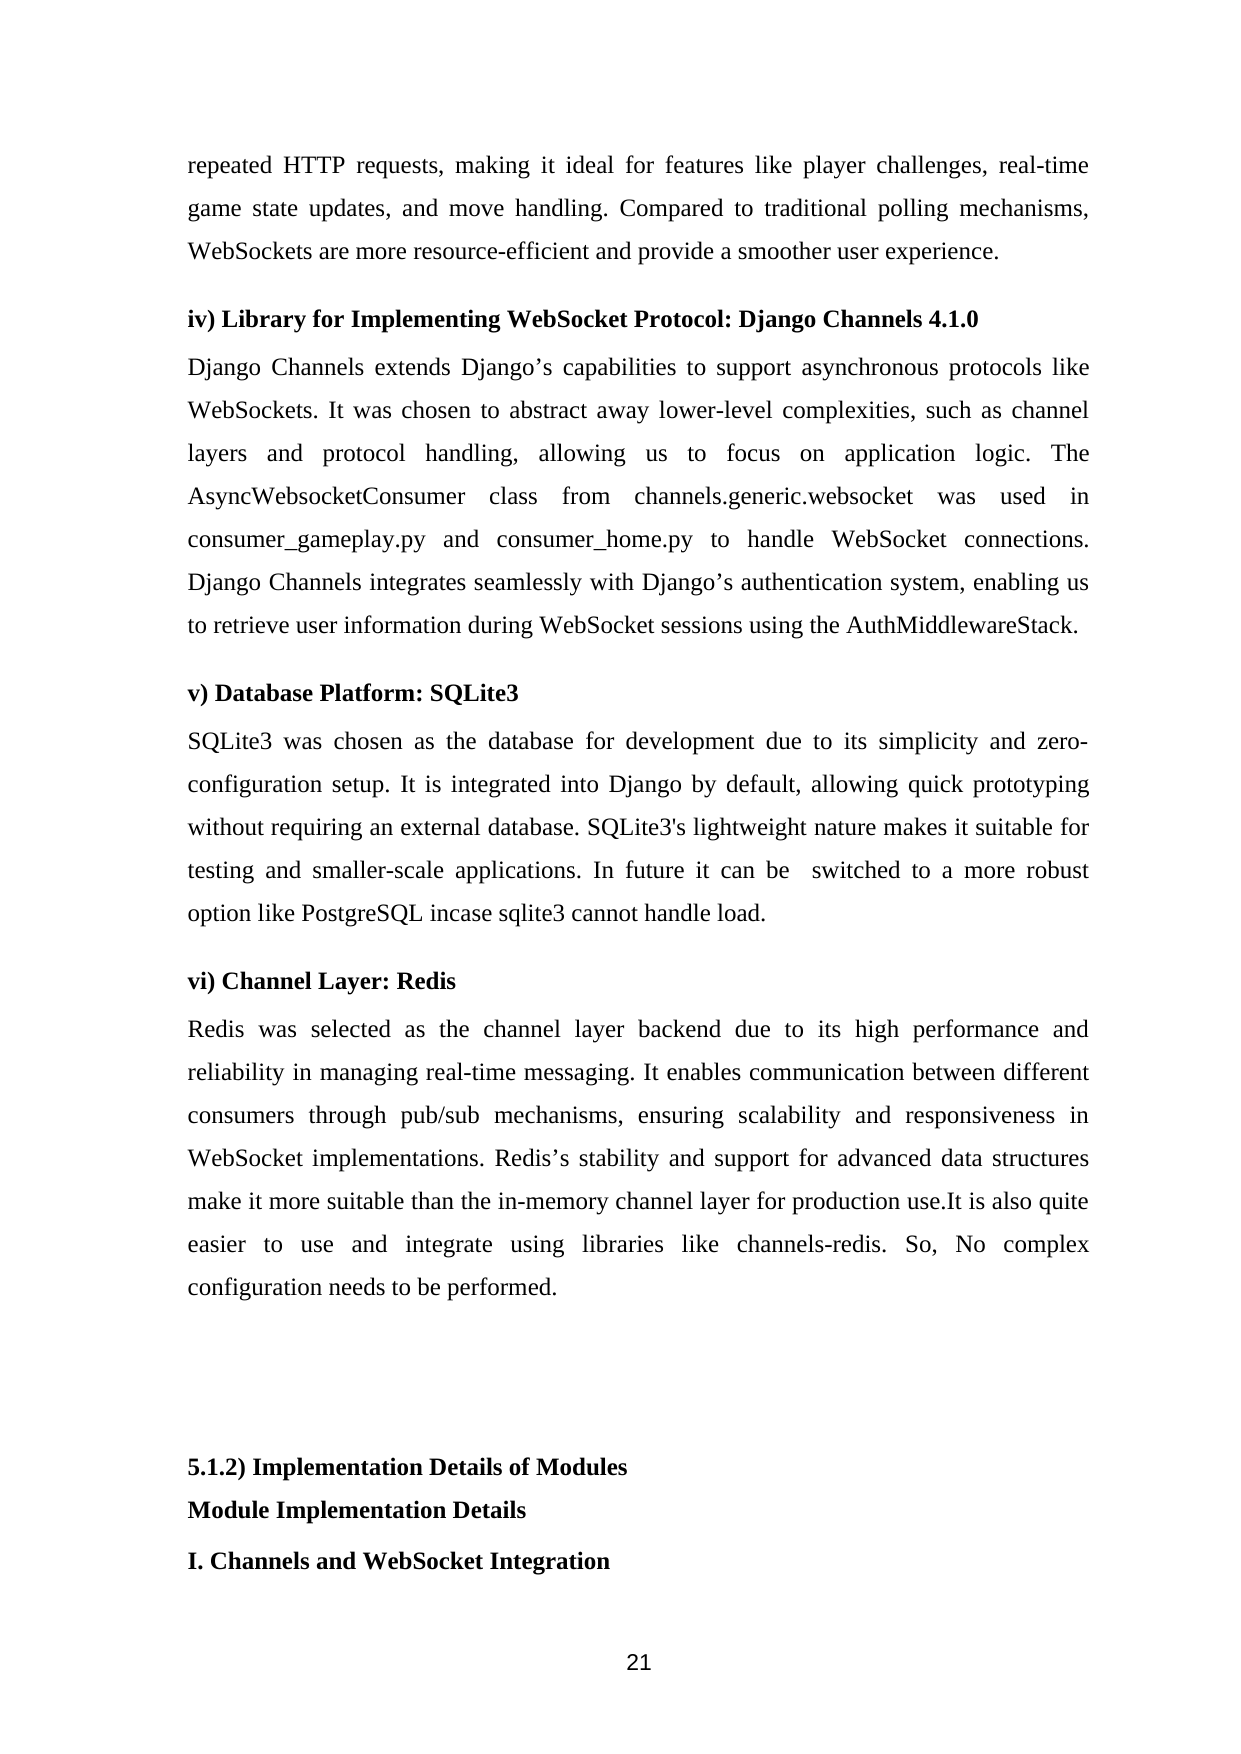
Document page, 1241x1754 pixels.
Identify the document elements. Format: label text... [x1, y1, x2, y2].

subtitle v) Database Platform: SQLite3 [187, 678, 1090, 707]
text Redis was selected as the channel layer backend due to its high performance and reliability in managing real-time messaging. It enables communication between different consumers through pub/sub mechanisms, ensuring scalability and responsiveness in WebSocket implementations. Redis’s stability and support for advanced data structures make it more suitable than the in-memory channel layer for production use.It is also quite easier to use and integrate using libraries like channels-redis. So, No complex configuration needs to be performed. [187, 1014, 1090, 1301]
text SQLite3 was chosen as the database for development due to its simplicity and zero-configuration setup. It is integrated into Django by default, allowing quick prototyping without requiring an external database. SQLite3's lightweight nature makes it suitable for testing and smaller-scale applications. In future it can be switched to a more robust option like PostgreSQL incase sqlite3 cannot handle load. [187, 726, 1090, 927]
subtitle vi) Channel Layer: Redis [187, 966, 1090, 995]
subtitle iv) Library for Implementing WebSocket Protocol: Django Channels 4.1.0 [187, 304, 1090, 333]
subtitle Module Implementation Details [187, 1495, 1090, 1524]
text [187, 150, 1090, 265]
text Django Channels extends Django’s capabilities to support asynchronous protocols like WebSockets. It was chosen to abstract away lower-level complexities, such as channel layers and protocol handling, allowing us to focus on application logic. The AsyncWebsocketConsumer class from channels.generic.websocket was used in consumer_gameplay.py and consumer_home.py to handle WebSocket connections. Django Channels integrates seamlessly with Django’s authentication system, enabling us to retrieve user information during WebSocket sessions using the AuthMiddlewareStack. [187, 352, 1090, 639]
subtitle I. Channels and WebSocket Integration [187, 1546, 1090, 1575]
text 5.1.2) Implementation Details of Modules [187, 1452, 1090, 1481]
